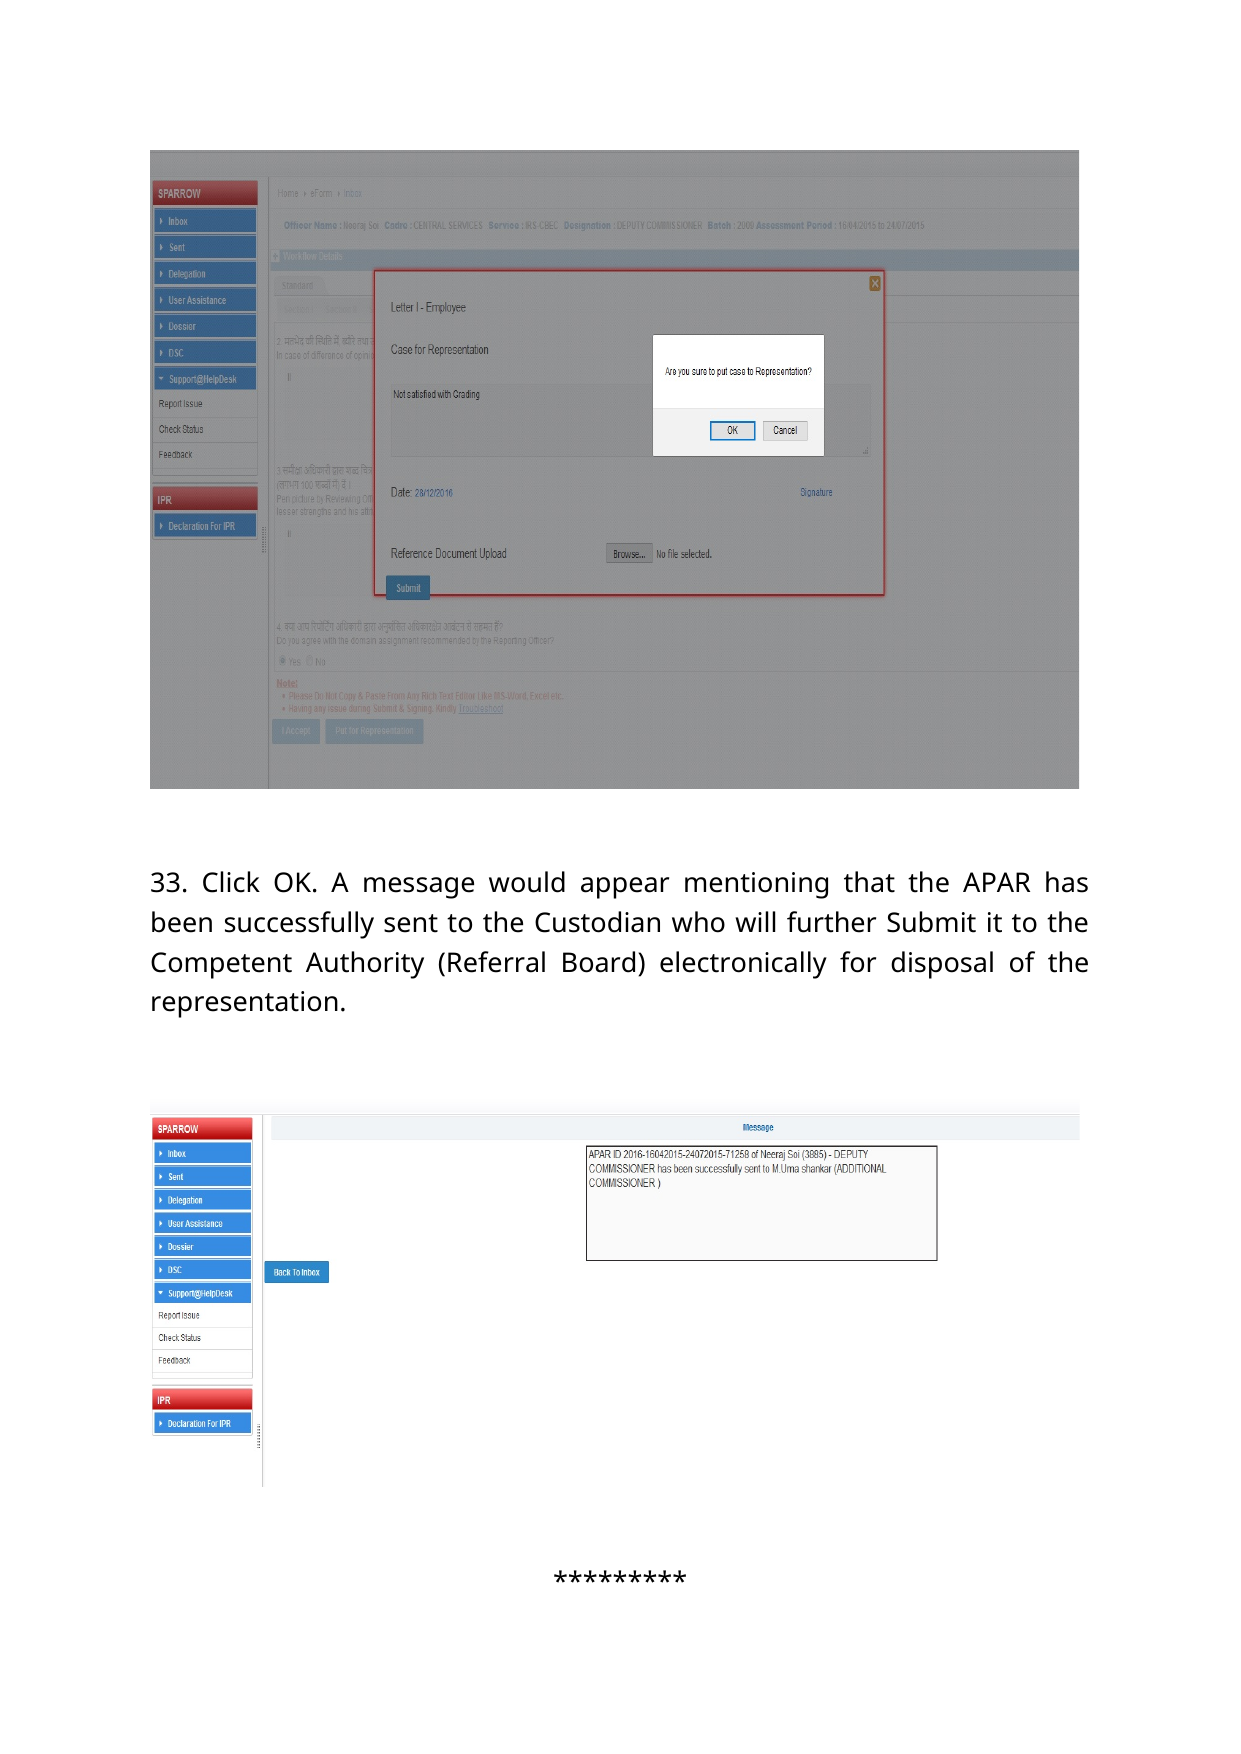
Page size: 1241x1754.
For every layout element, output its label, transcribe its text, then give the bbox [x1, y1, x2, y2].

picture [150, 1095, 1080, 1487]
text 33. Click OK. A message would appear mentioning that the APAR has been successfully sent to the Custodian who will further Submit it to the Competent Authority (Referral Board) electronically for disposal of the representation. [150, 863, 1090, 1020]
picture [150, 150, 1080, 789]
text ********* [150, 1562, 1090, 1599]
